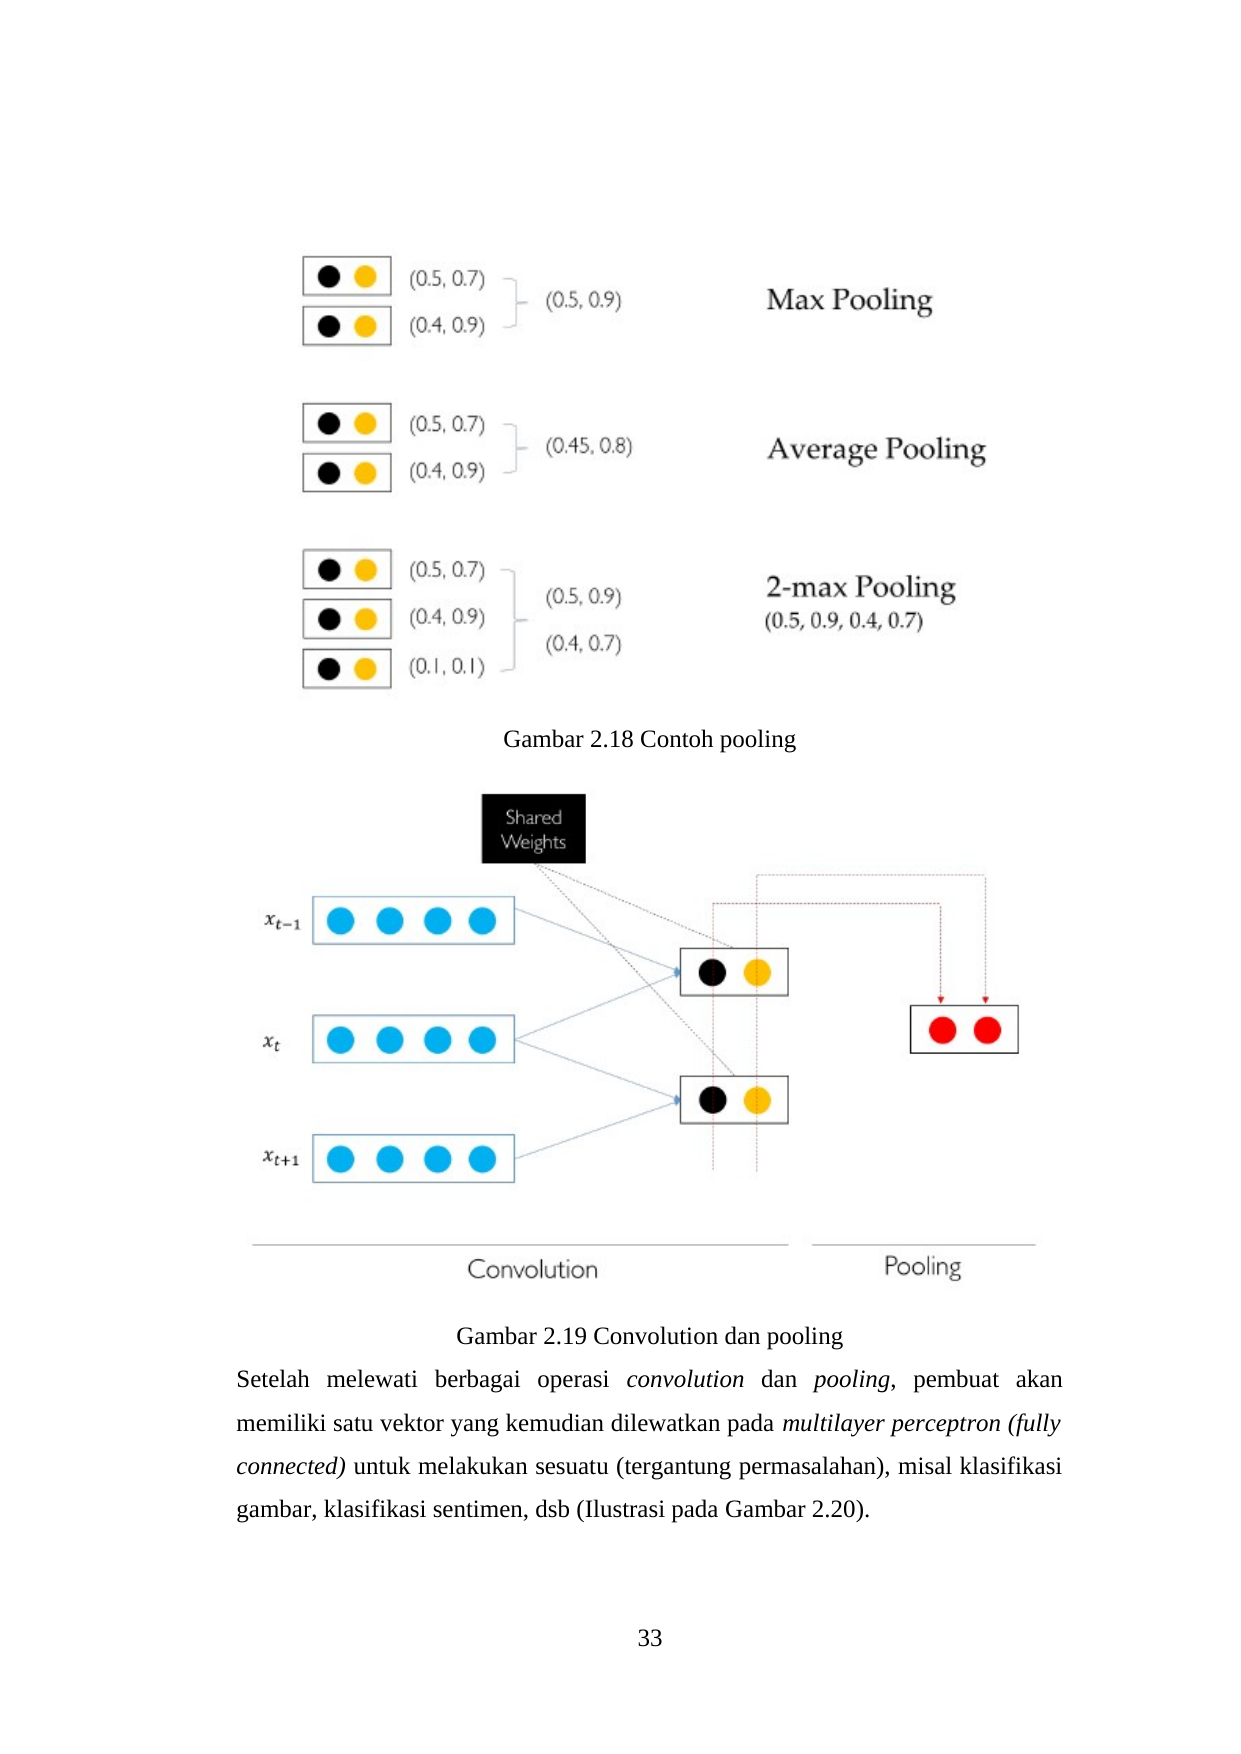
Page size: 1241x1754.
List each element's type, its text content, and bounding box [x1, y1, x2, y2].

text Setelah melewati berbagai operasi convolution dan pooling, pembuat akan memiliki satu vektor yang kemudian dilewatkan pada multilayer perceptron (fully connected) untuk melakukan sesuatu (tergantung permasalahan), misal klasifikasi gambar, klasifikasi sentimen, dsb (Ilustrasi pada Gambar 2.20). [236, 1364, 1063, 1523]
picture [236, 767, 1063, 1307]
picture [273, 236, 1026, 710]
text Gambar 2.19 Convolution dan pooling [236, 1321, 1063, 1350]
text Gambar 2.18 Contoh pooling [236, 724, 1063, 753]
